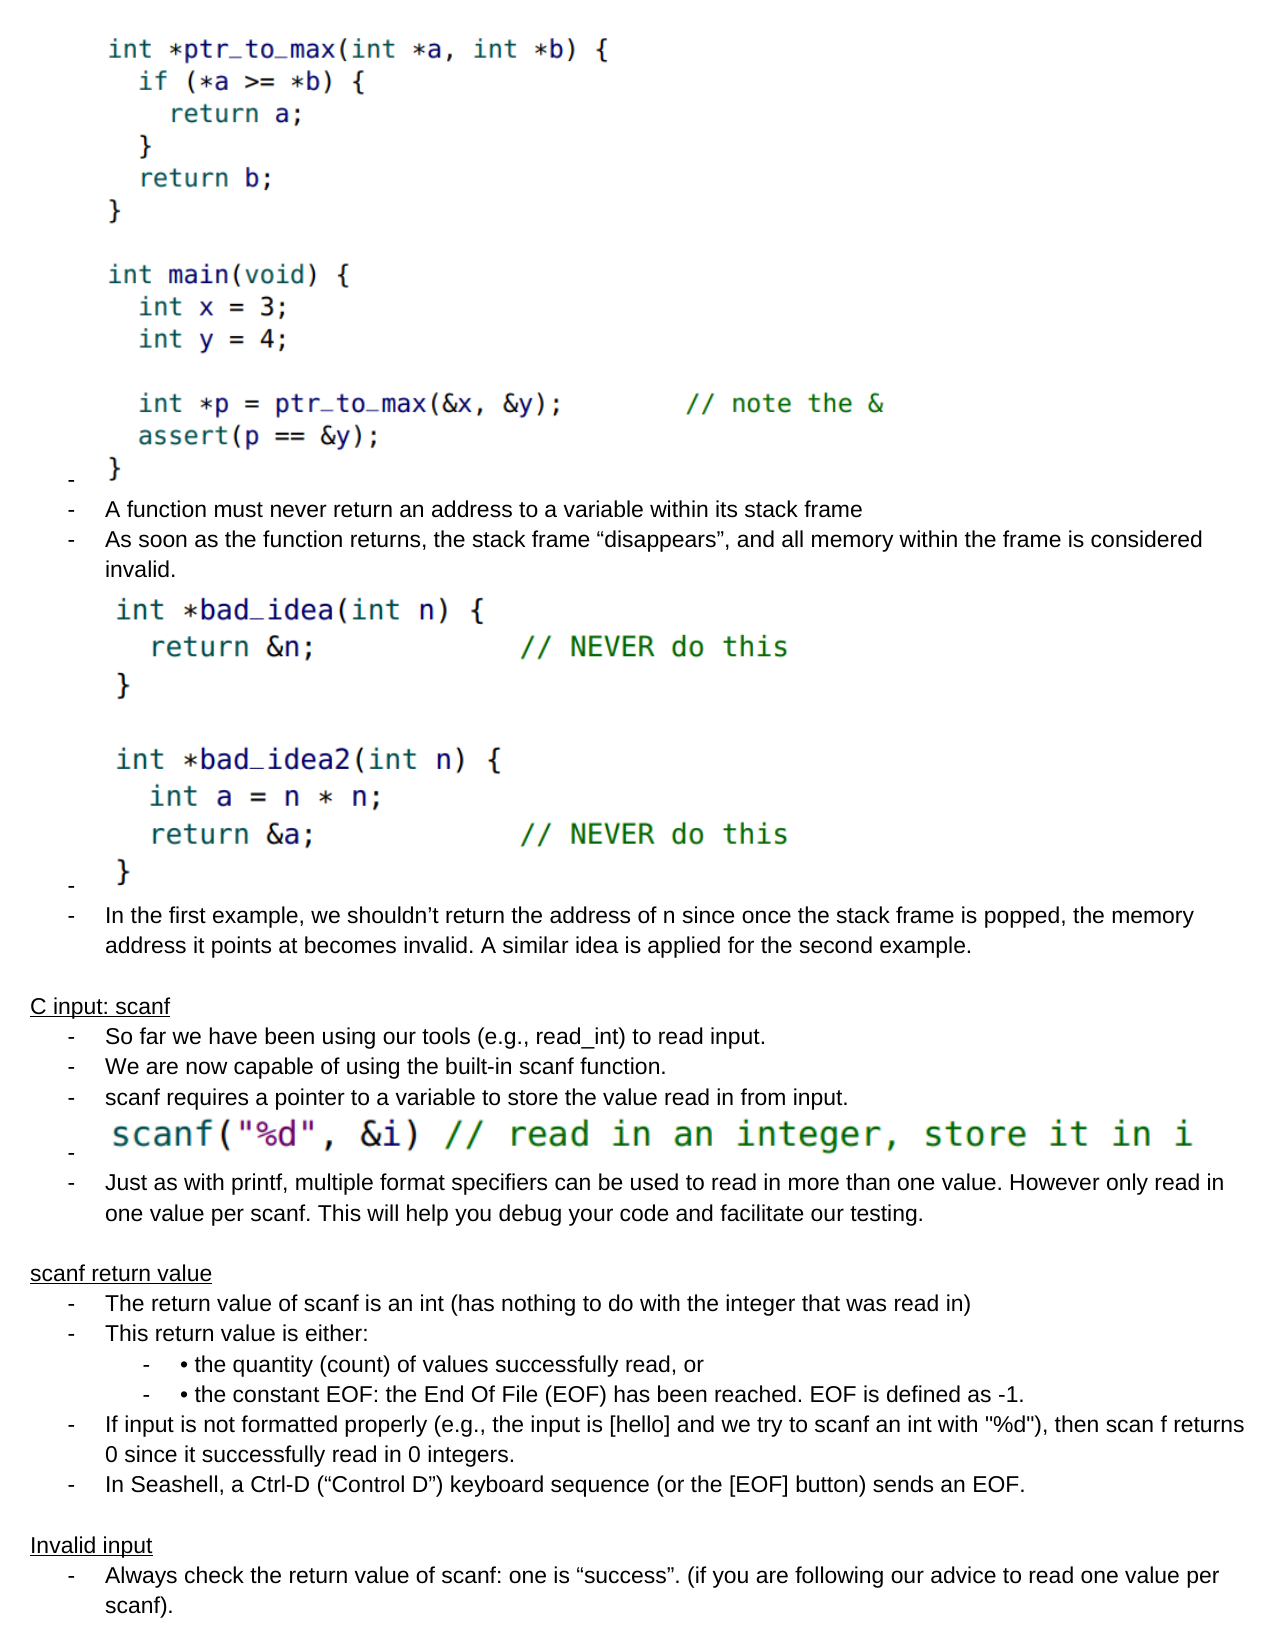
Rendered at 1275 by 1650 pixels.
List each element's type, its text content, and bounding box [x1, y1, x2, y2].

list The return value of scanf is an int (has nothing to do with the integer that was read in) [67, 1290, 1245, 1317]
picture [105, 586, 793, 894]
list Always check the return value of scanf: one is “success”. (if you are following our advice to read one value per scanf). [67, 1562, 1245, 1619]
picture [105, 1113, 1209, 1161]
picture [105, 30, 910, 488]
list We are now capable of using the built-in scanf function. [67, 1053, 1245, 1080]
list So far we have been using our tools (e.g., read_int) to read input. [67, 1023, 1245, 1049]
list This return value is either: [67, 1320, 1245, 1347]
list • the constant EOF: the End Of File (EOF) has been reached. EOF is defined as -1. [142, 1381, 1245, 1407]
list scanf requires a pointer to a variable to store the value read in from input. [67, 1083, 1245, 1110]
text Invalid input [30, 1532, 1245, 1558]
list A function must never return an address to a variable within its stack frame [67, 496, 1245, 522]
list • the quantity (count) of values successfully read, or [142, 1351, 1245, 1377]
list If input is not formatted properly (e.g., the input is [hello] and we try to scanf an int with "%d"), then scan f returns 0 since it successfully read in 0 integers. [67, 1411, 1245, 1468]
list As soon as the function returns, the stack frame “disappears”, and all memory within the frame is considered invalid. [67, 526, 1245, 583]
list In Seashell, a Ctrl-D (“Control D”) keyboard sequence (or the [EOF] button) sends an EOF. [67, 1471, 1245, 1498]
text scanf return value [30, 1260, 1245, 1286]
list Just as with printf, multiple format specifiers can be used to read in more than one value. However only read in one value per scanf. This will help you debug your code and facilitate our testing. [67, 1169, 1245, 1226]
text C input: scanf [30, 993, 1245, 1019]
list In the first example, we shouldn’t return the address of n since once the stack frame is popped, the memory address it points at becomes invalid. A similar idea is applied for the second example. [67, 902, 1245, 959]
